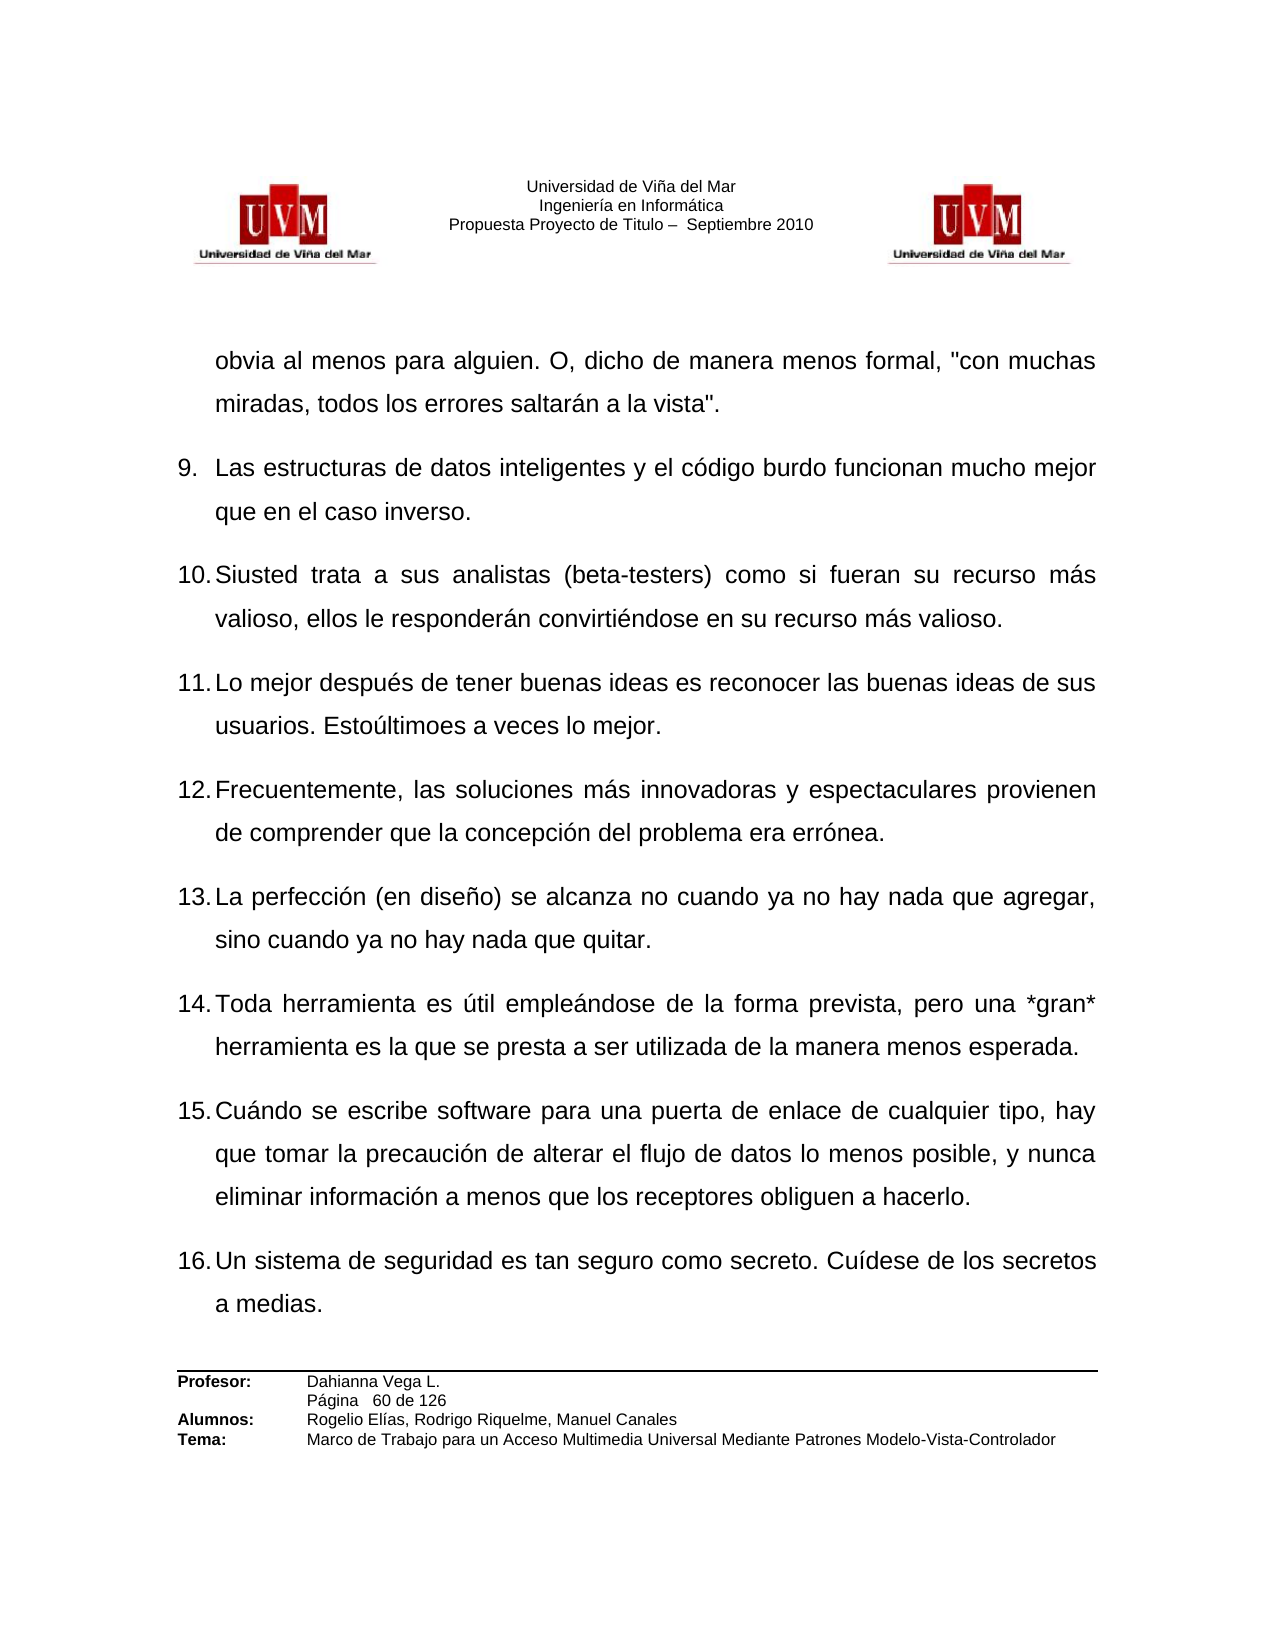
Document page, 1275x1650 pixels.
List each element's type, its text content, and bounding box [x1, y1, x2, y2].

list Las estructuras de datos inteligentes y el código burdo funcionan mucho mejor que en el caso inverso. [177, 453, 1098, 525]
list Siusted trata a sus analistas (beta-testers) como si fueran su recurso más valioso, ellos le responderán convirtiéndose en su recurso más valioso. [177, 561, 1098, 632]
list Un sistema de seguridad es tan seguro como secreto. Cuídese de los secretos a medias. [177, 1246, 1098, 1318]
list La perfección (en diseño) se alcanza no cuando ya no hay nada que agregar, sino cuando ya no hay nada que quitar. [177, 882, 1098, 954]
list Lo mejor después de tener buenas ideas es reconocer las buenas ideas de sus usuarios. Estoúltimoes a veces lo mejor. [177, 668, 1098, 739]
list Frecuentemente, las soluciones más innovadoras y espectaculares provienen de comprender que la concepción del problema era errónea. [177, 775, 1098, 847]
picture [177, 176, 390, 267]
list Cuándo se escribe software para una puerta de enlace de cualquier tipo, hay que tomar la precaución de alterar el flujo de datos lo menos posible, y nunca eliminar información a menos que los receptores obliguen a hacerlo. [177, 1096, 1098, 1211]
picture [871, 176, 1084, 267]
list Toda herramienta es útil empleándose de la forma prevista, pero una *gran* herramienta es la que se presta a ser utilizada de la manera menos esperada. [177, 989, 1098, 1061]
